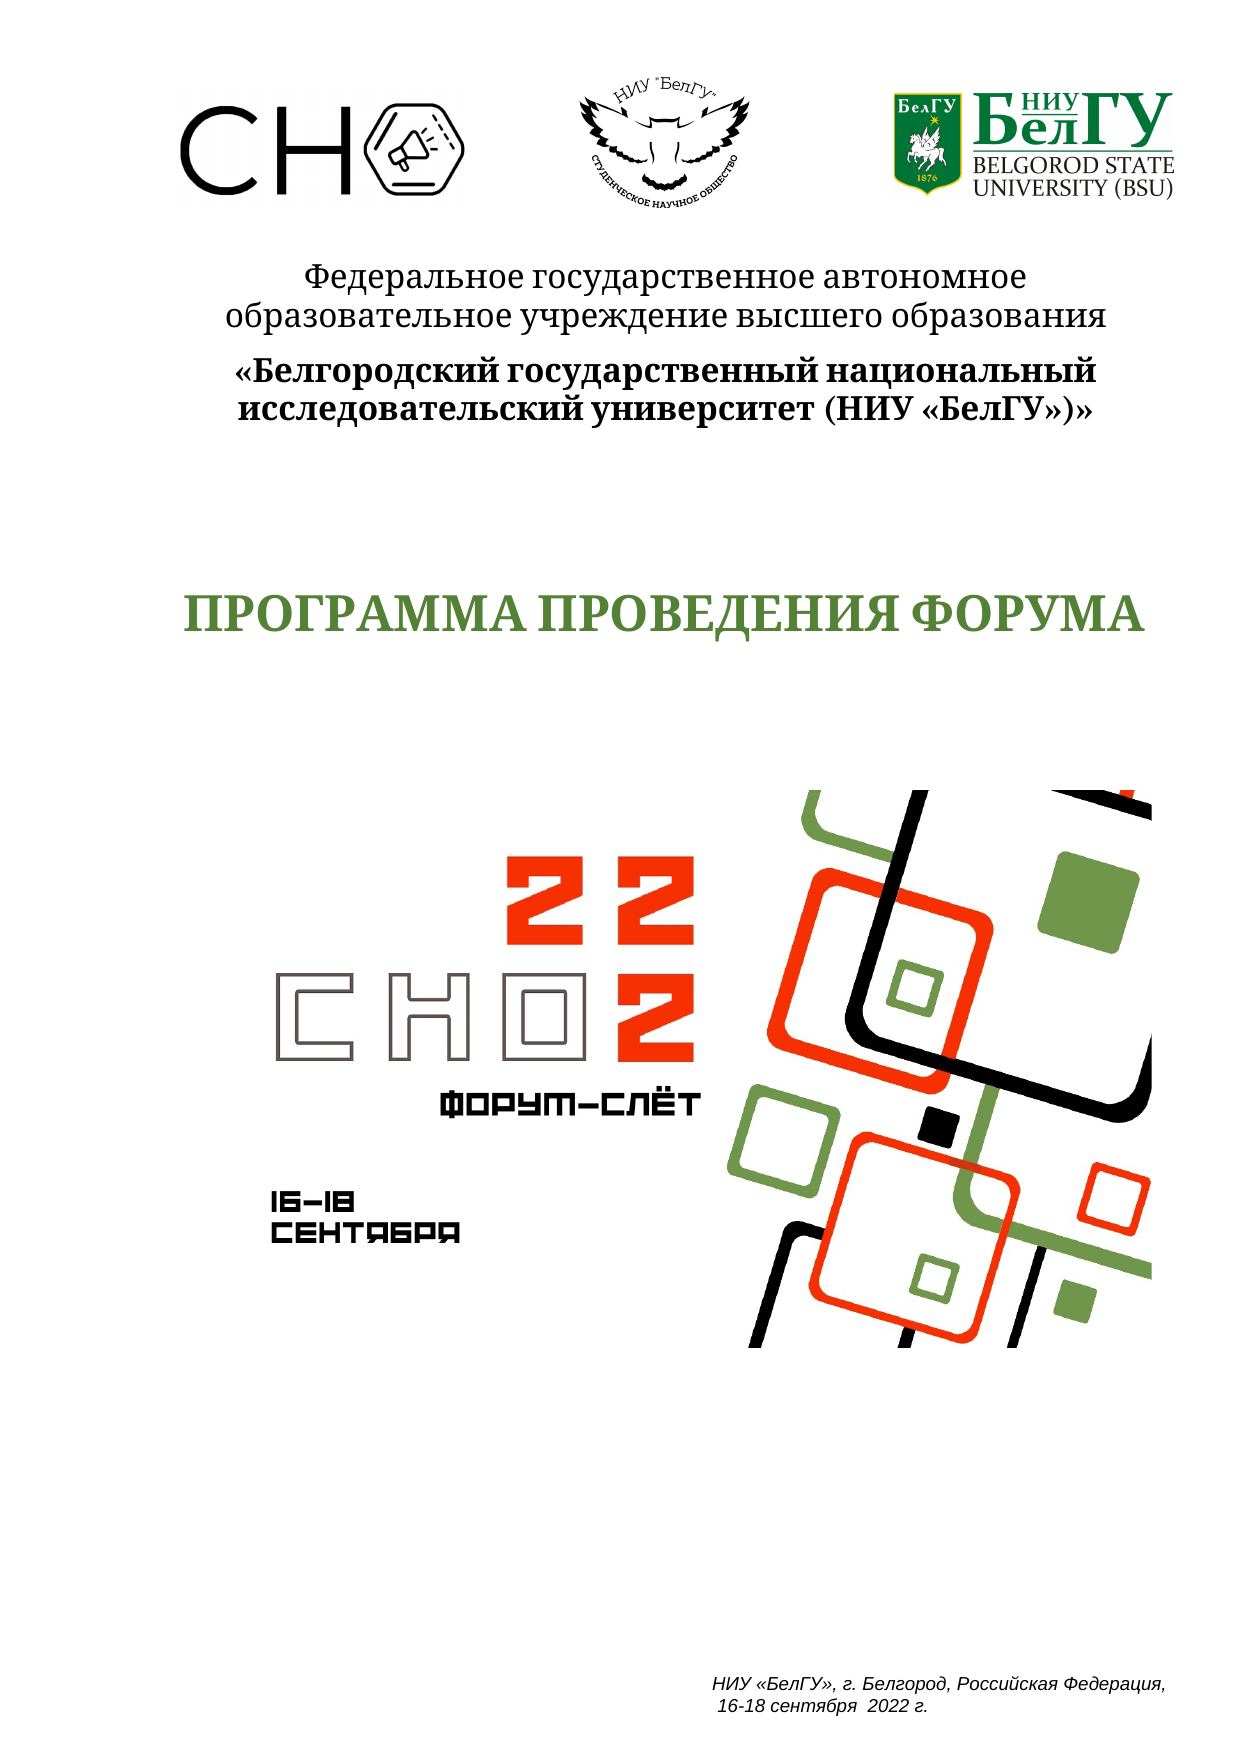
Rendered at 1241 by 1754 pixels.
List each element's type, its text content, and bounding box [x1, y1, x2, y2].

picture [177, 790, 1152, 1348]
text Федеральное государственное автономное образовательное учреждение высшего образования [177, 259, 1154, 336]
picture [893, 93, 1174, 200]
text Программа проведения ФОРУМА [177, 586, 1152, 644]
picture [539, 73, 790, 212]
picture [177, 85, 465, 212]
text «Белгородский государственный национальный исследовательский университет (НИУ «БелГУ»)» [177, 352, 1154, 429]
